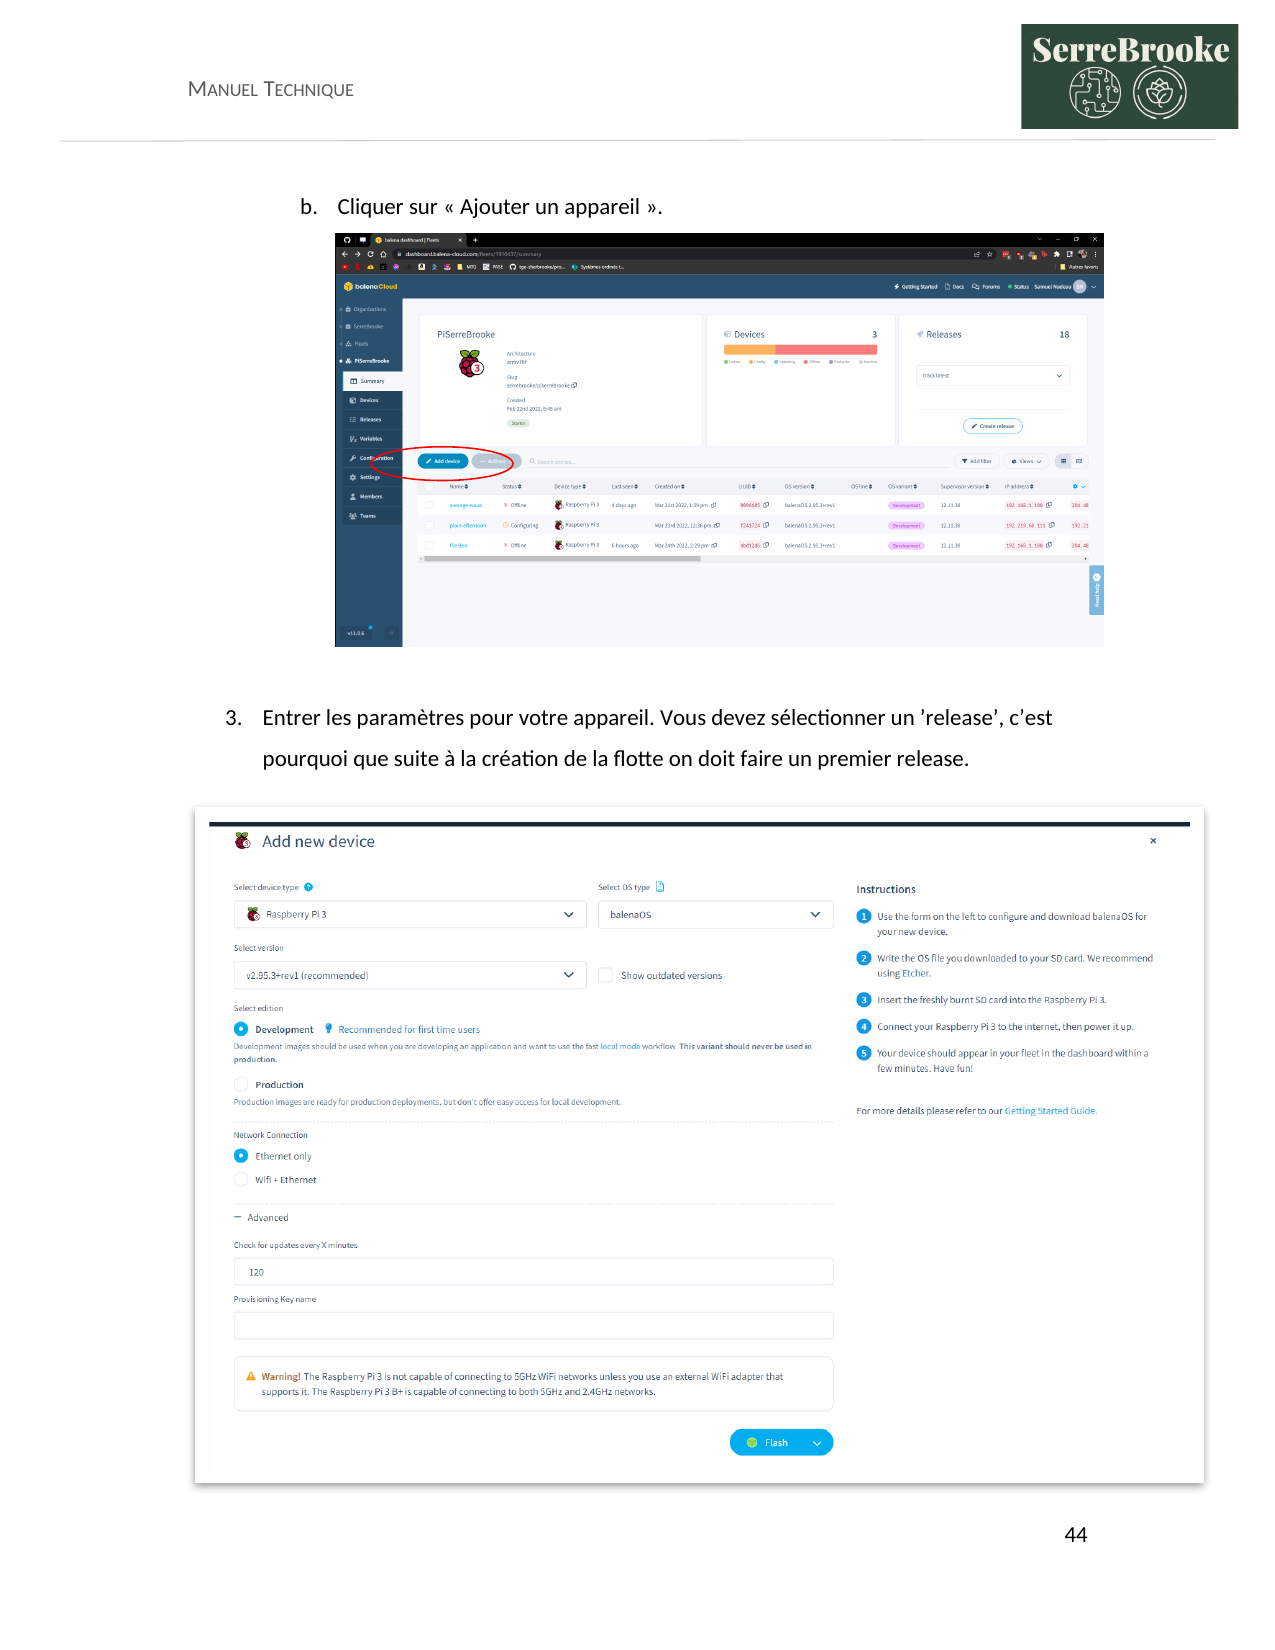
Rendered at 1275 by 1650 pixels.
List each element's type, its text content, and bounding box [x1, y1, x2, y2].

list Entrer les paramètres pour votre appareil. Vous devez sélectionner un ’release’, c’est pourquoi que suite à la création de la flotte on doit faire un premier release. [225, 703, 1087, 773]
picture [335, 233, 1104, 647]
picture [209, 822, 1190, 1469]
picture [1021, 24, 1239, 129]
list Cliquer sur « Ajouter un appareil ». [300, 192, 1087, 220]
